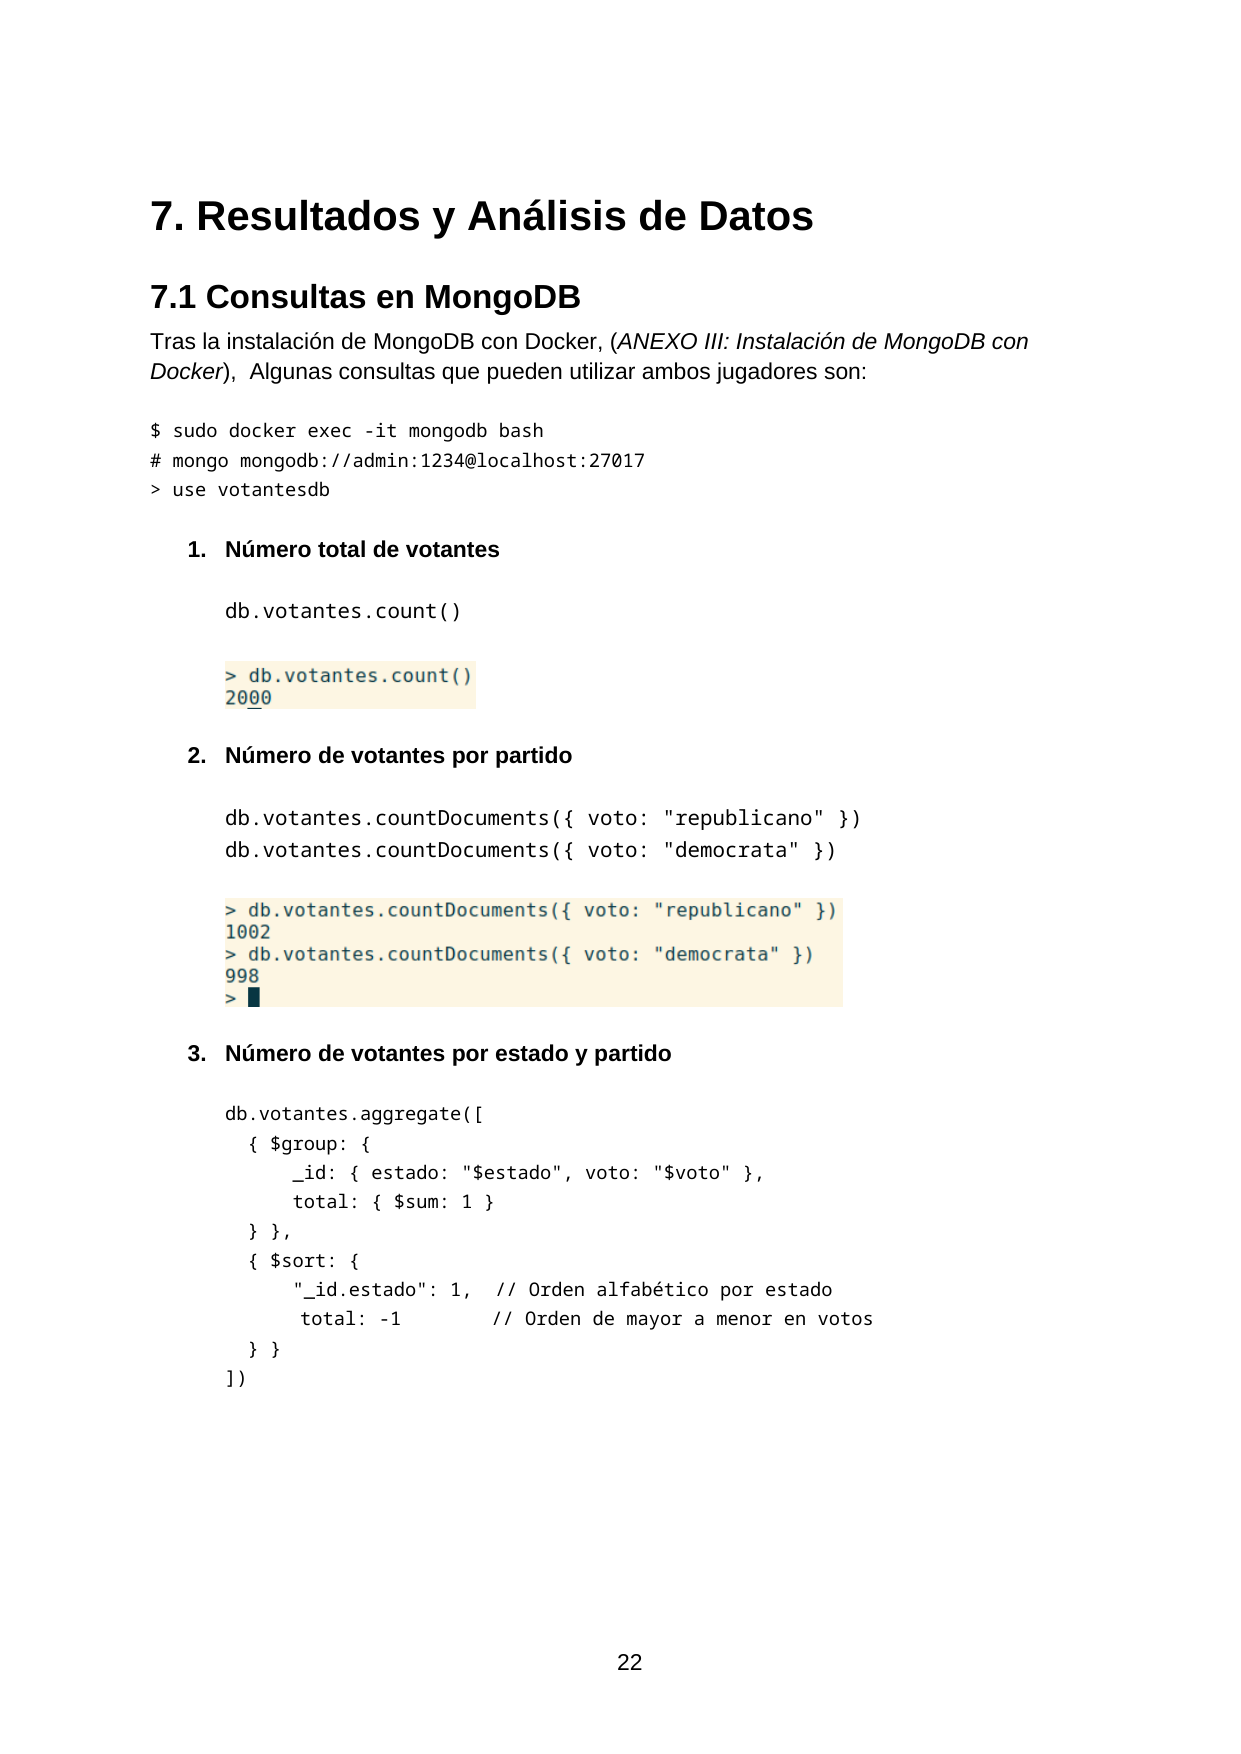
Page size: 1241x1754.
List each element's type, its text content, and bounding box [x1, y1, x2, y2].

text db.votantes.aggregate([ [225, 1101, 1109, 1126]
subtitle 7.1 Consultas en MongoDB [150, 277, 1109, 316]
text _id: { estado: "$estado", voto: "$voto" }, [225, 1159, 1109, 1185]
text Tras la instalación de MongoDB con Docker, (ANEXO III: Instalación de MongoDB con Docker), Algunas consultas que pueden utilizar ambos jugadores son: [150, 328, 1109, 384]
text $ sudo docker exec -it mongodb bash [150, 418, 1109, 443]
text > use votantesdb [150, 476, 1109, 502]
text db.votantes.countDocuments({ voto: "republicano" }) [225, 803, 1109, 831]
text # mongo mongodb://admin:1234@localhost:27017 [150, 447, 1109, 472]
subtitle 7. Resultados y Análisis de Datos [150, 192, 1109, 239]
text ]) [225, 1364, 1109, 1389]
text } } [225, 1335, 1109, 1360]
list Número de votantes por partido [187, 742, 1109, 769]
text db.votantes.count() [225, 596, 1109, 624]
text } }, [225, 1218, 1109, 1243]
text total: { $sum: 1 } [225, 1188, 1109, 1214]
list Número de votantes por estado y partido [187, 1040, 1109, 1067]
picture [225, 661, 476, 709]
picture [225, 898, 843, 1007]
text "_id.estado": 1, // Orden alfabético por estado [225, 1276, 1109, 1302]
text { $sort: { [225, 1247, 1109, 1272]
text db.votantes.countDocuments({ voto: "democrata" }) [225, 835, 1109, 864]
list Número total de votantes [187, 536, 1109, 562]
text total: -1 // Orden de mayor a menor en votos [225, 1306, 1109, 1331]
text { $group: { [225, 1130, 1109, 1155]
